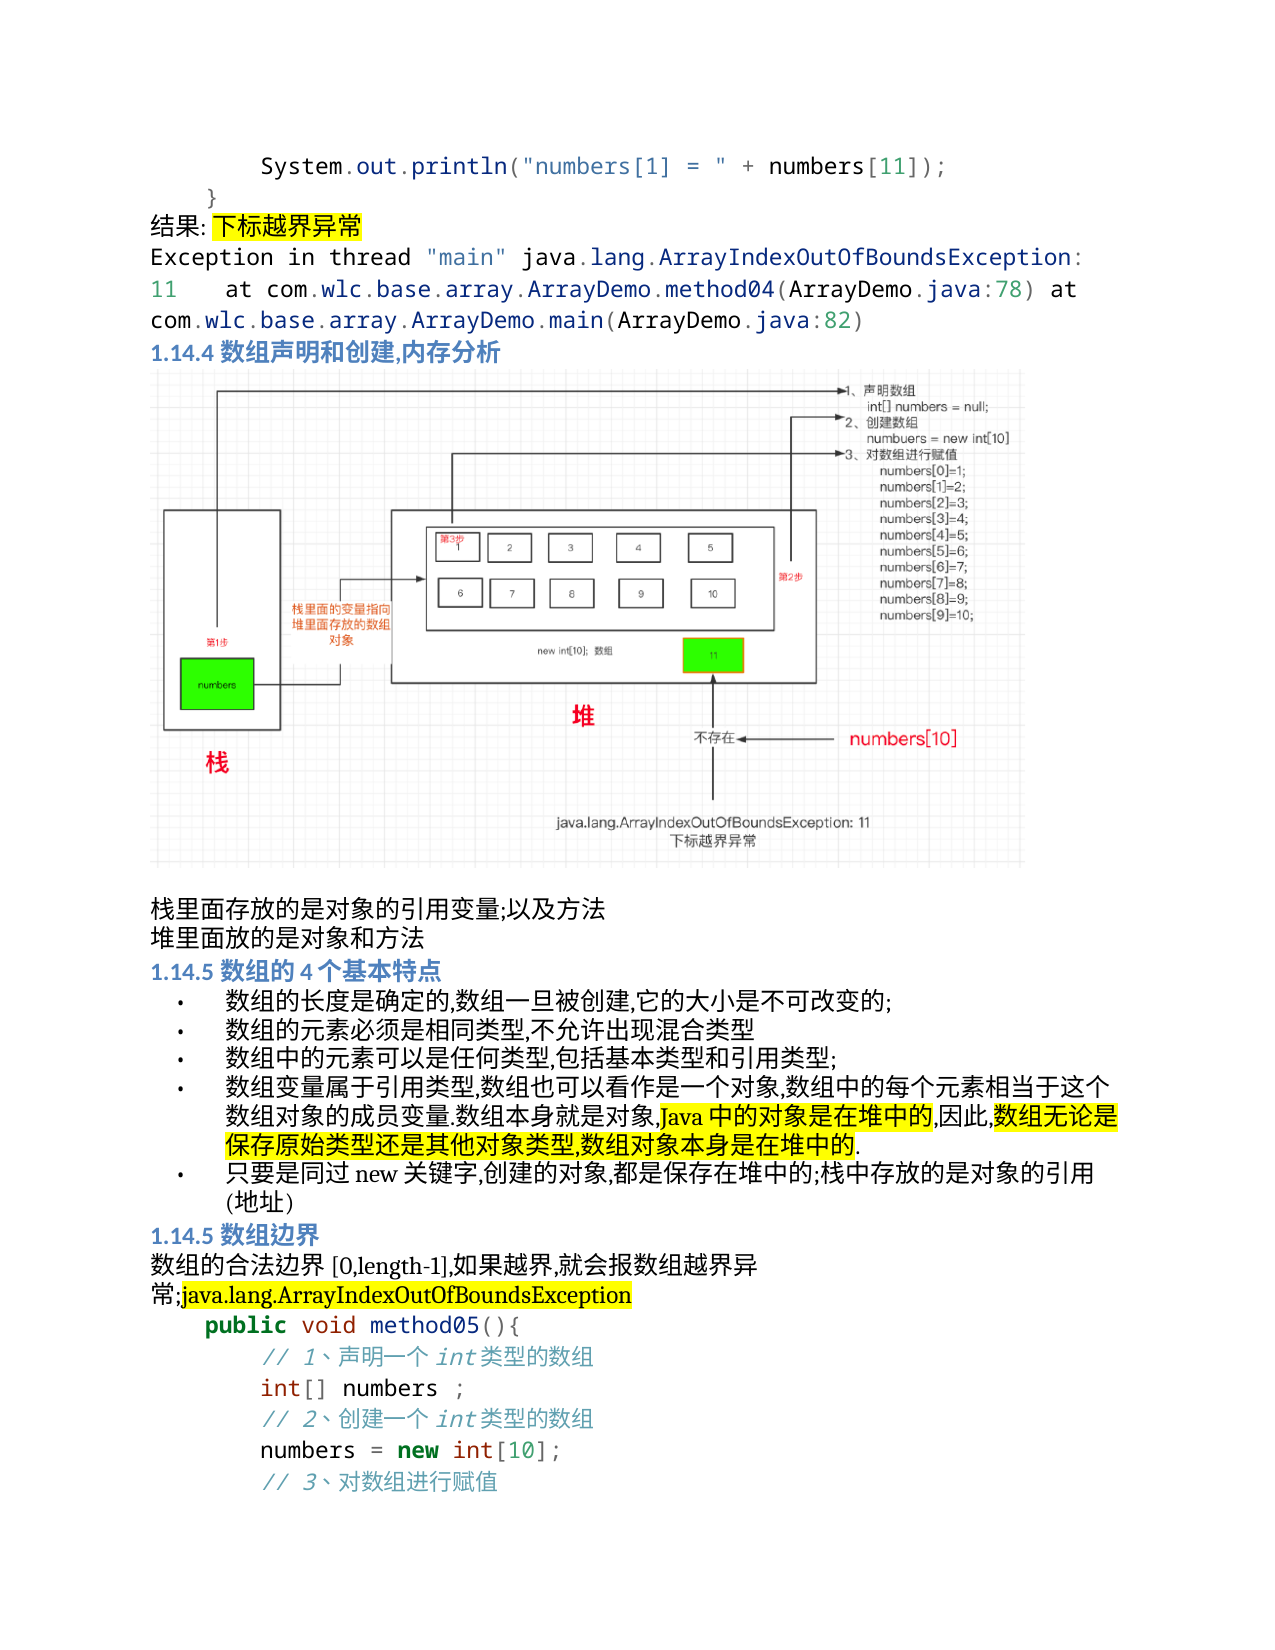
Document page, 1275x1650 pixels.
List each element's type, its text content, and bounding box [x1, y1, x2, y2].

text 栈里面存放的是对象的引用变量;以及方法 [150, 896, 1125, 925]
list 只要是同过new关键字,创建的对象,都是保存在堆中的;栈中存放的是对象的引用(地址) [175, 1160, 1125, 1218]
list 数组中的元素可以是任何类型,包括基本类型和引用类型; [175, 1045, 1125, 1074]
subtitle 1.14.4 数组声明和创建,内存分析 [150, 335, 1125, 369]
text 数组的合法边界 [0,length-1],如果越界,就会报数组越界异常;java.lang.ArrayIndexOutOfBoundsException [150, 1252, 1125, 1309]
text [150, 150, 1125, 212]
text 结果: 下标越界异常 [150, 212, 1125, 241]
list 数组的元素必须是相同类型,不允许出现混合类型 [175, 1017, 1125, 1045]
list 数组变量属于引用类型,数组也可以看作是一个对象,数组中的每个元素相当于这个数组对象的成员变量.数组本身就是对象,Java中的对象是在堆中的,因此,数组无论是保存原始类型还是其他对象类型,数组对象本身是在堆中的. [175, 1074, 1125, 1160]
list 数组的长度是确定的,数组一旦被创建,它的大小是不可改变的; [175, 988, 1125, 1017]
text 堆里面放的是对象和方法 [150, 925, 1125, 954]
text Exception in thread "main" java.lang.ArrayIndexOutOfBoundsException: 11 at com.wlc.base.array.ArrayDemo.method04(ArrayDemo.java:78) at com.wlc.base.array.ArrayDemo.main(ArrayDemo.java:82) [150, 241, 1125, 335]
picture [150, 369, 1025, 868]
subtitle 1.14.5 数组边界 [150, 1218, 1125, 1252]
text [150, 1309, 1125, 1497]
subtitle 1.14.5 数组的4个基本特点 [150, 954, 1125, 988]
